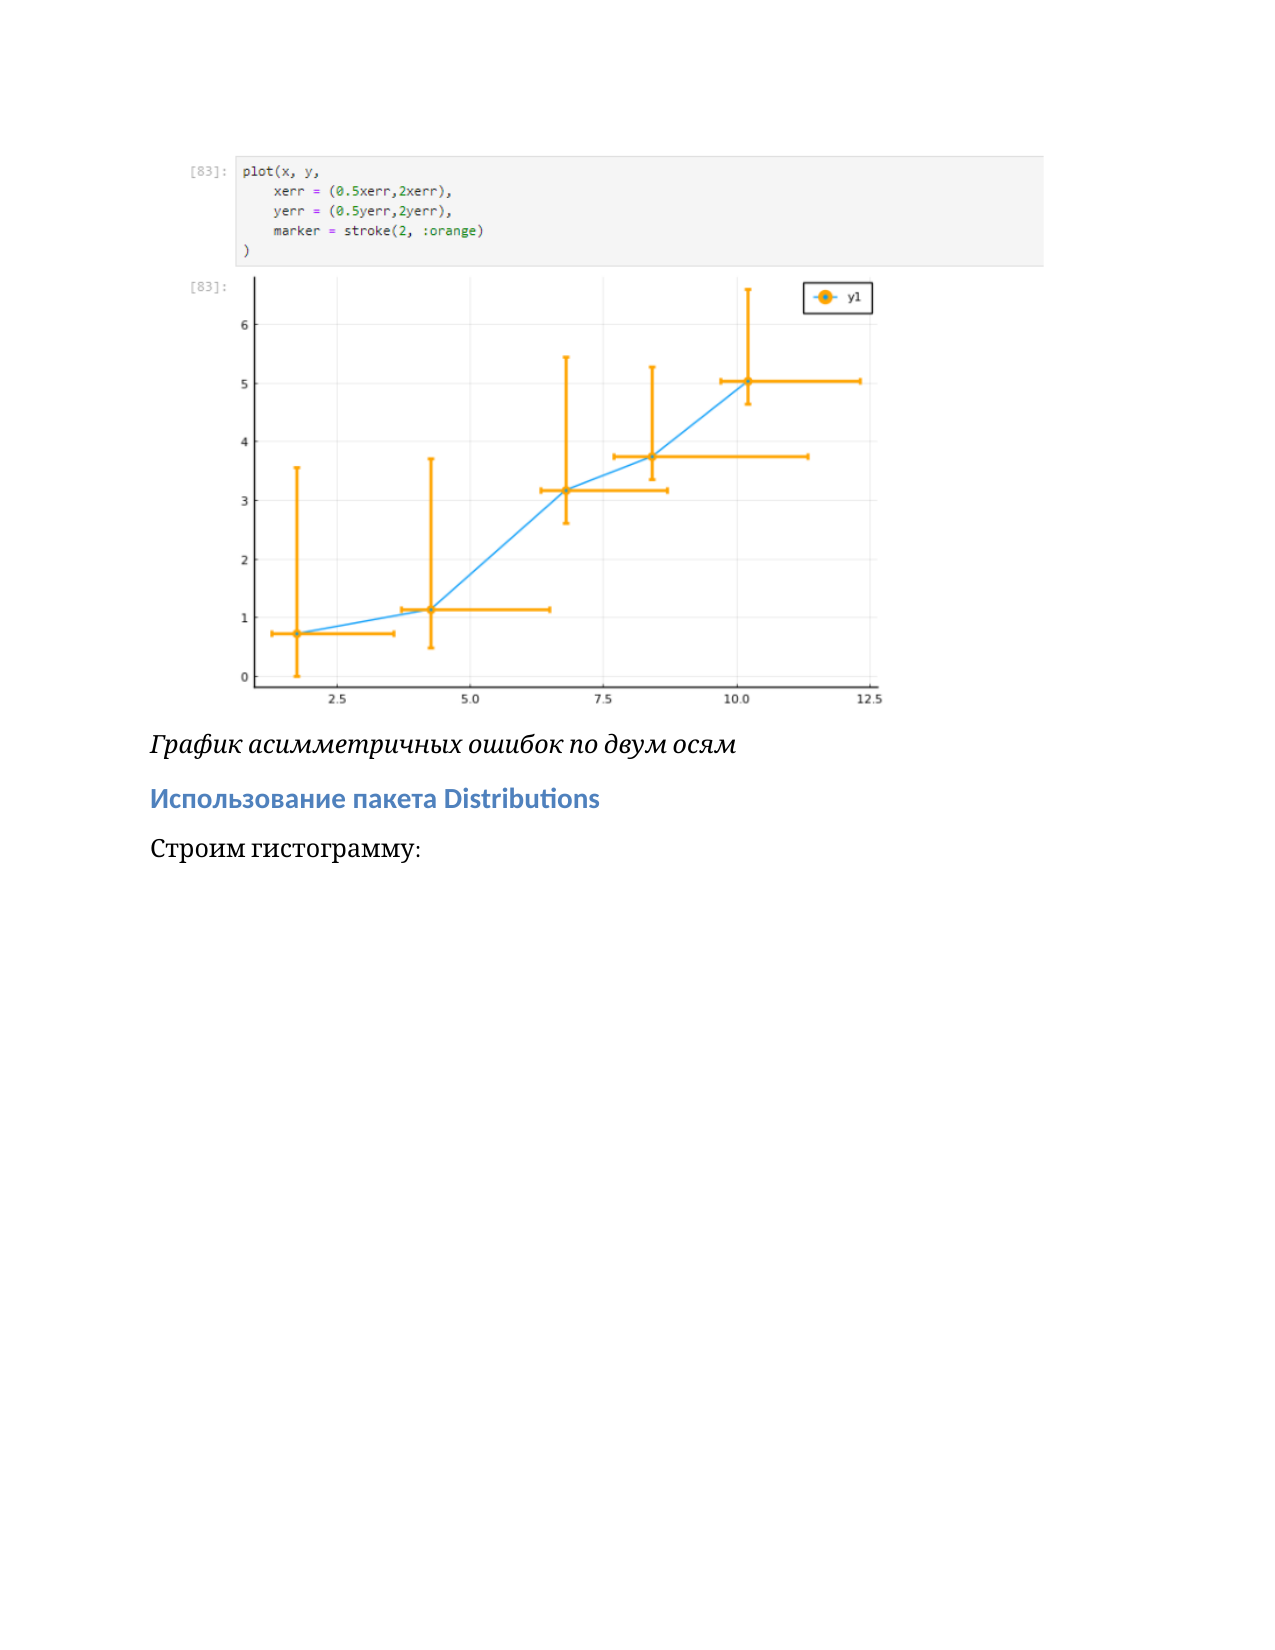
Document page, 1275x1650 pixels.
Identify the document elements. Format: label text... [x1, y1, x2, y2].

text График асимметричных ошибок по двум осям [150, 731, 1125, 760]
picture [168, 150, 1044, 711]
text Строим гистограмму: [150, 835, 1125, 864]
subtitle Использование пакета Distributions [150, 781, 1125, 816]
